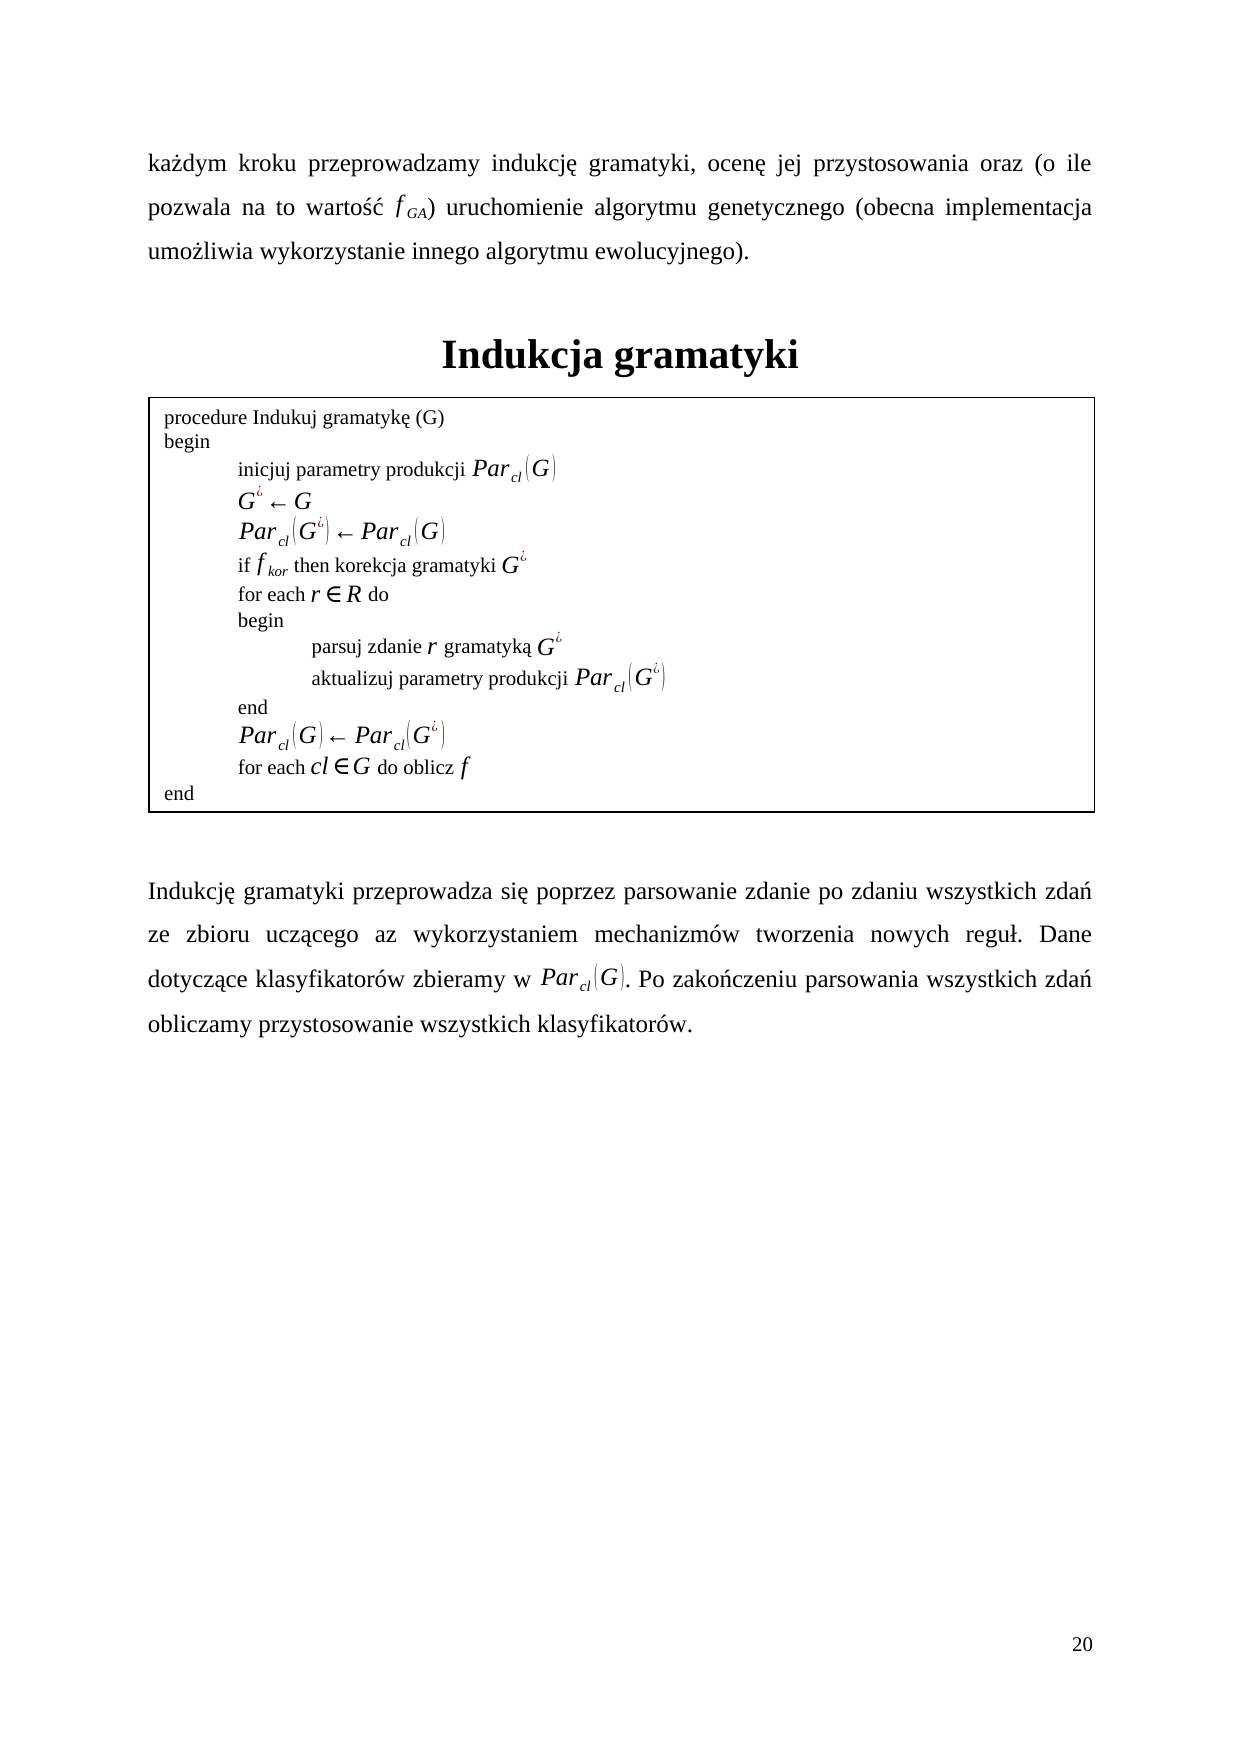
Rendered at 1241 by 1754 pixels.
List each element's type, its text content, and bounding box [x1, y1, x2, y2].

text Indukcję gramatyki przeprowadza się poprzez parsowanie zdanie po zdaniu wszystkich zdań ze zbioru uczącego az wykorzystaniem mechanizmów tworzenia nowych reguł. Dane dotyczące klasyfikatorów zbieramy w . Po zakończeniu parsowania wszystkich zdań obliczamy przystosowanie wszystkich klasyfikatorów. [148, 813, 1093, 1038]
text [148, 148, 1093, 265]
text Indukcja gramatyki [148, 329, 1093, 377]
